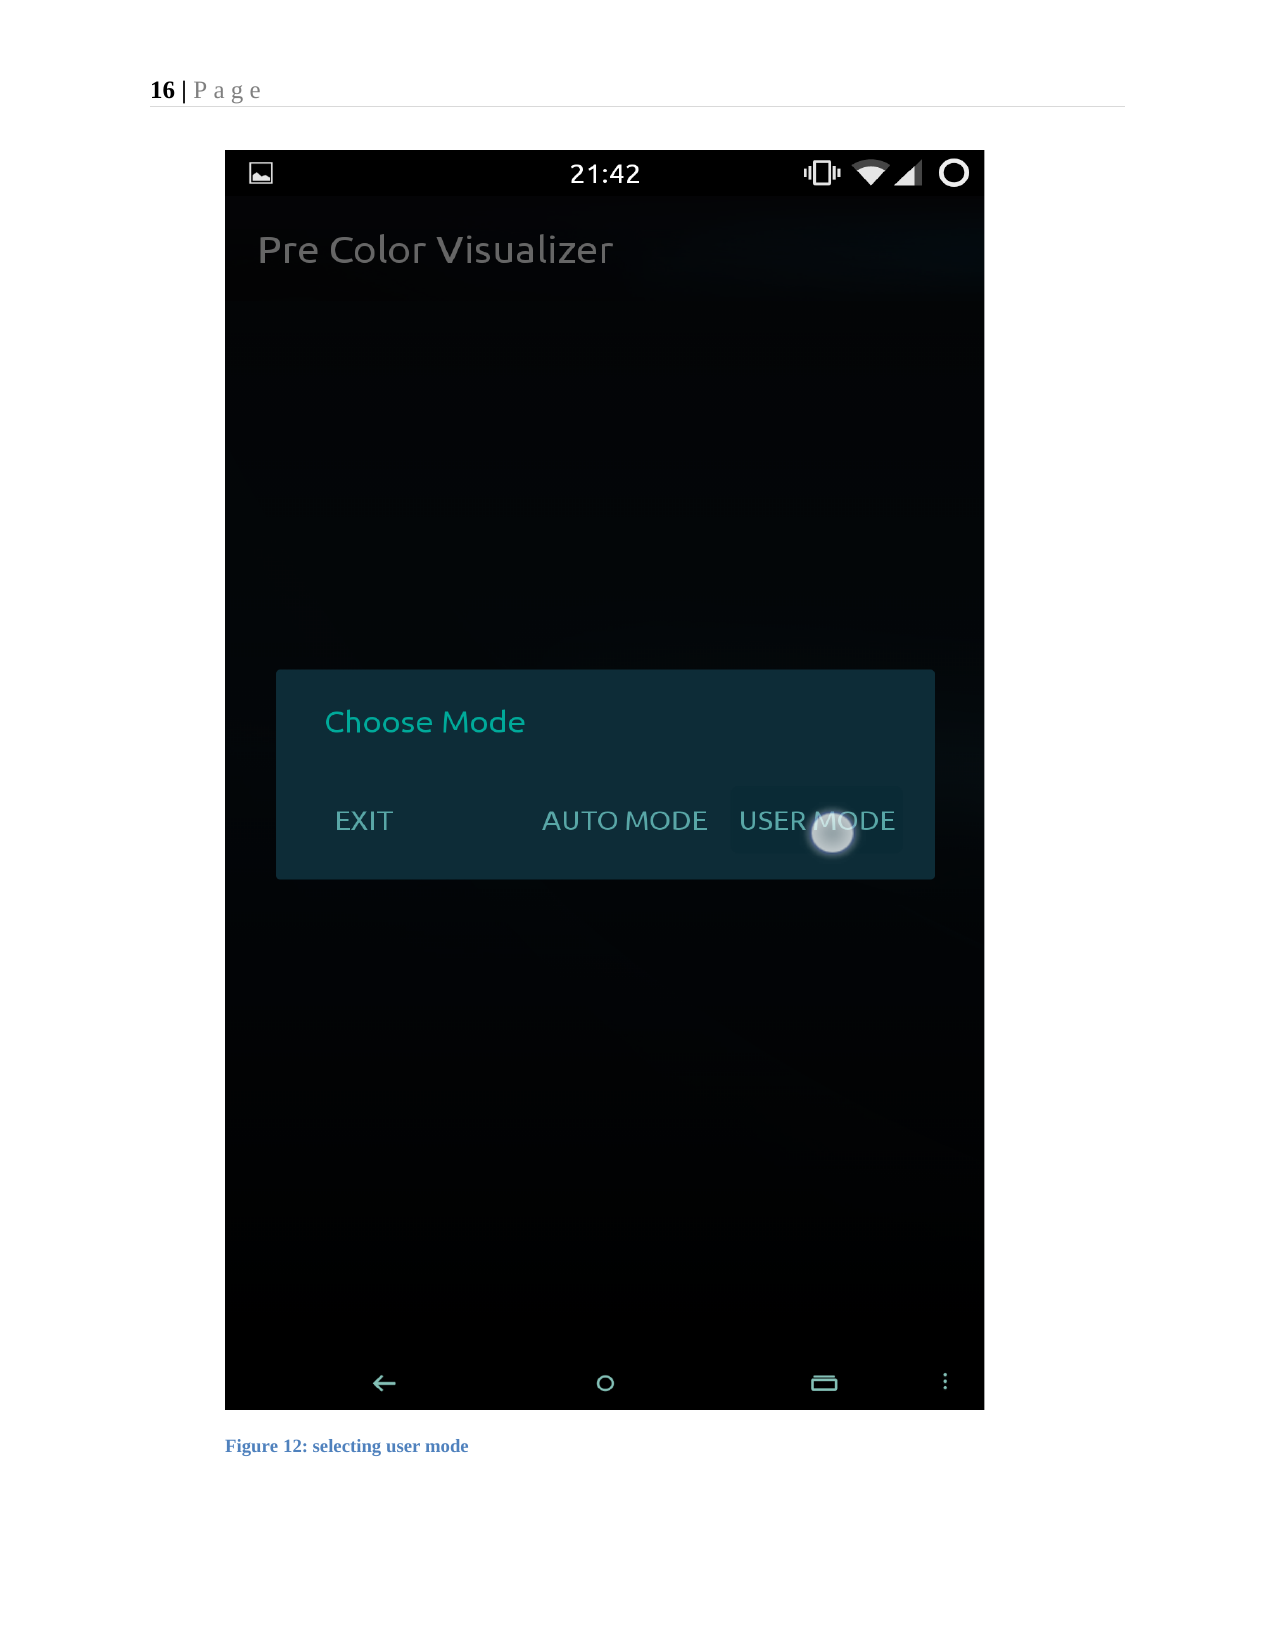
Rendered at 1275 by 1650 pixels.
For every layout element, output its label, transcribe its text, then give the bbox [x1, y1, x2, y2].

picture [225, 150, 985, 1410]
